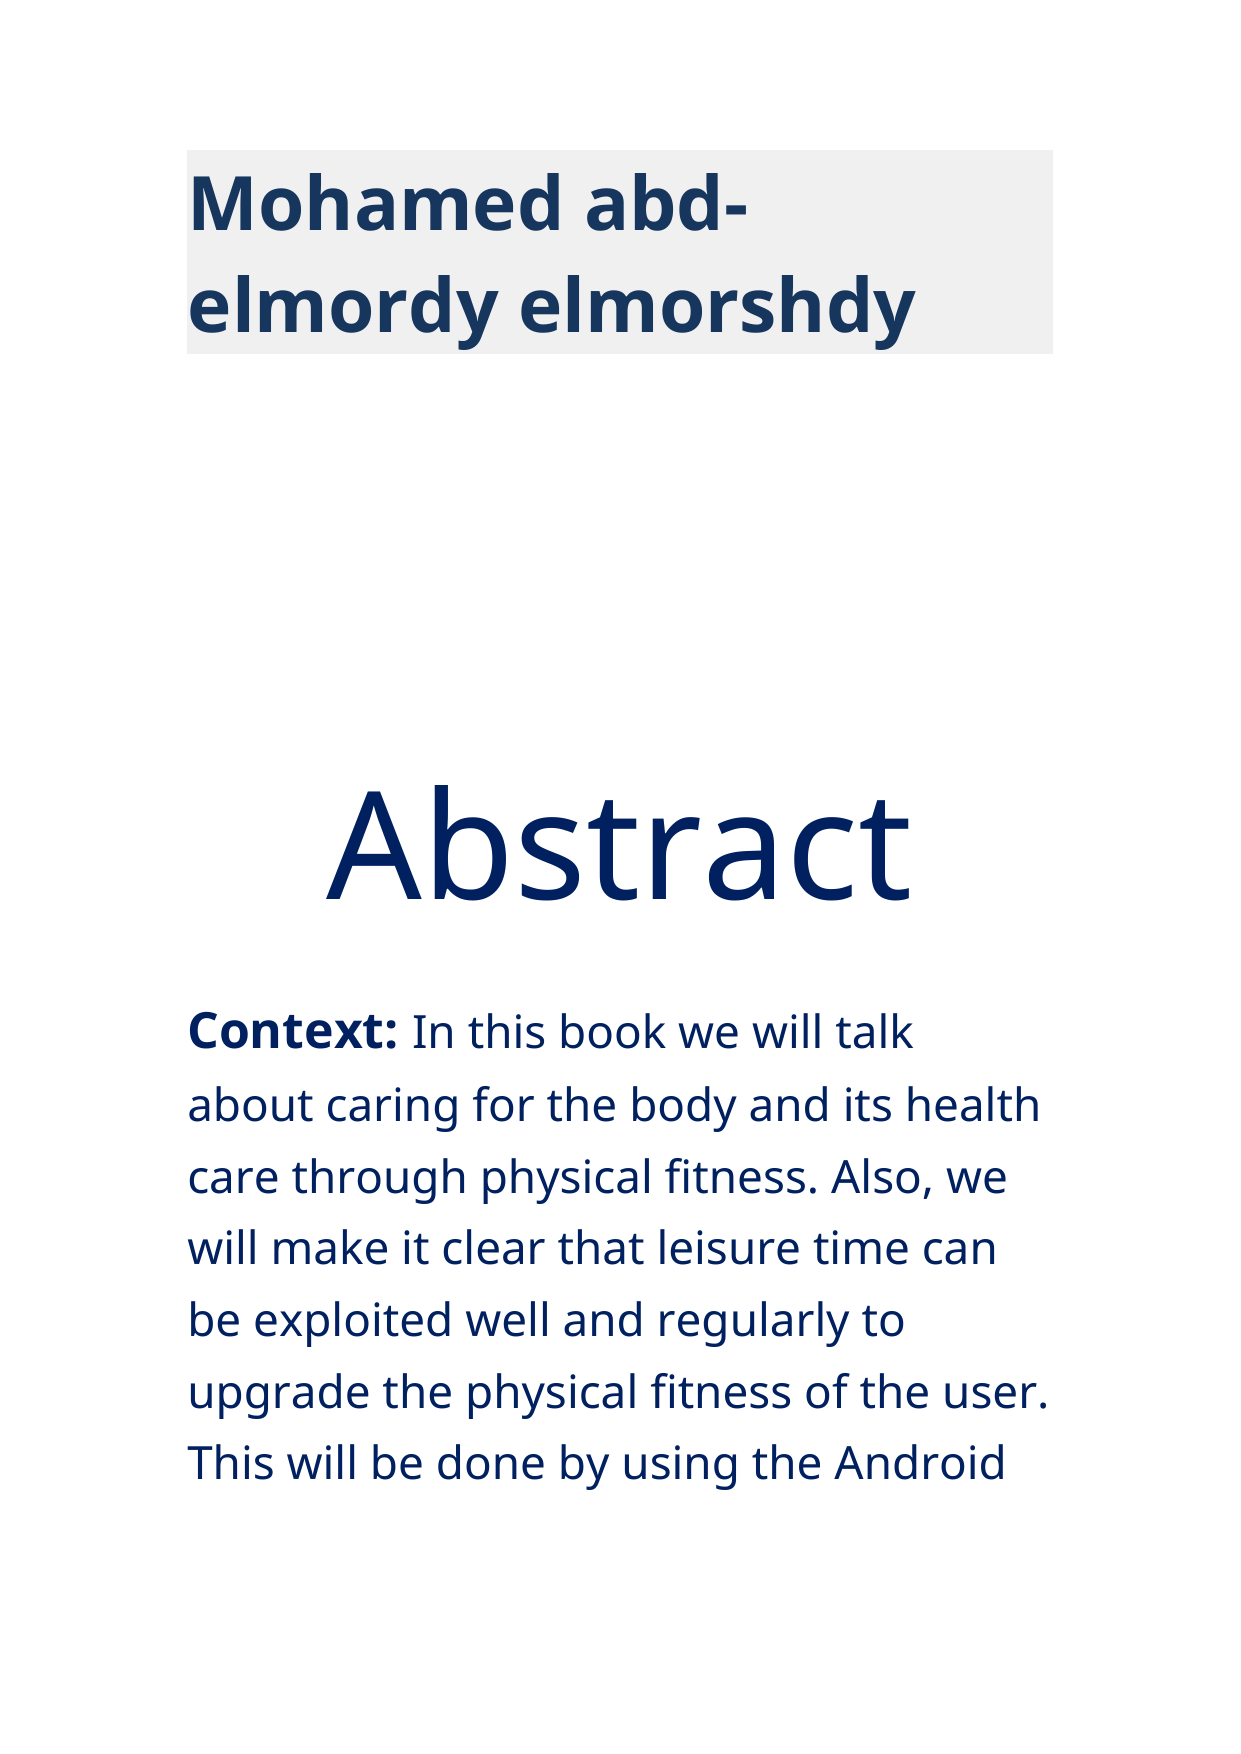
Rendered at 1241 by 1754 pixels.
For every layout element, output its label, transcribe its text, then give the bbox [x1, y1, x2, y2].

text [187, 995, 1053, 1493]
text Mohamed abd-elmordy elmorshdy [187, 150, 1053, 354]
text Abstract [187, 739, 1053, 944]
